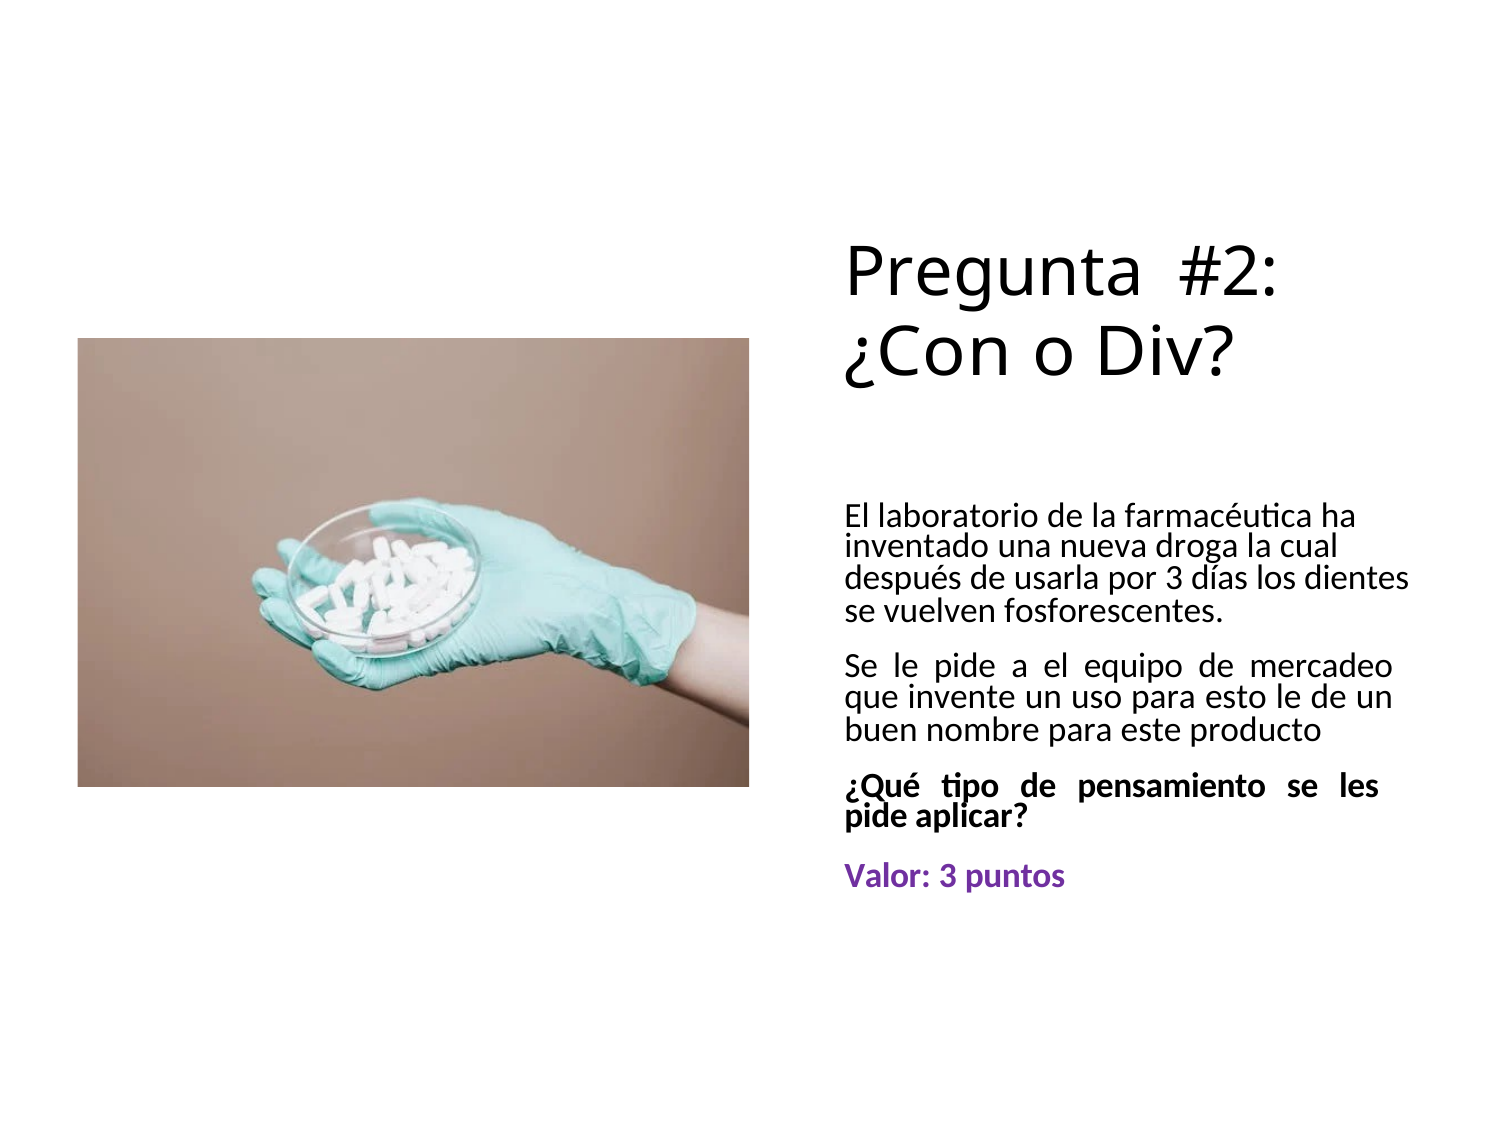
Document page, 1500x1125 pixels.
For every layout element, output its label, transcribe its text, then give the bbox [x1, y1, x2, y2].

subtitle Pregunta #2: [844, 232, 1500, 312]
text ¿Con o Div? [844, 312, 1500, 391]
text Se le pide a el equipo de mercadeo que invente un uso para esto le de un buen nombre para este producto [844, 652, 1393, 750]
text ¿Qué tipo de pensamiento se les pide aplicar? [844, 772, 1379, 837]
text El laboratorio de la farmacéutica ha inventado una nueva droga la cual después de usarla por 3 días los dientes se vuelven fosforescentes. [844, 501, 1409, 631]
text Valor: 3 puntos [844, 853, 1500, 897]
picture [77, 338, 750, 787]
